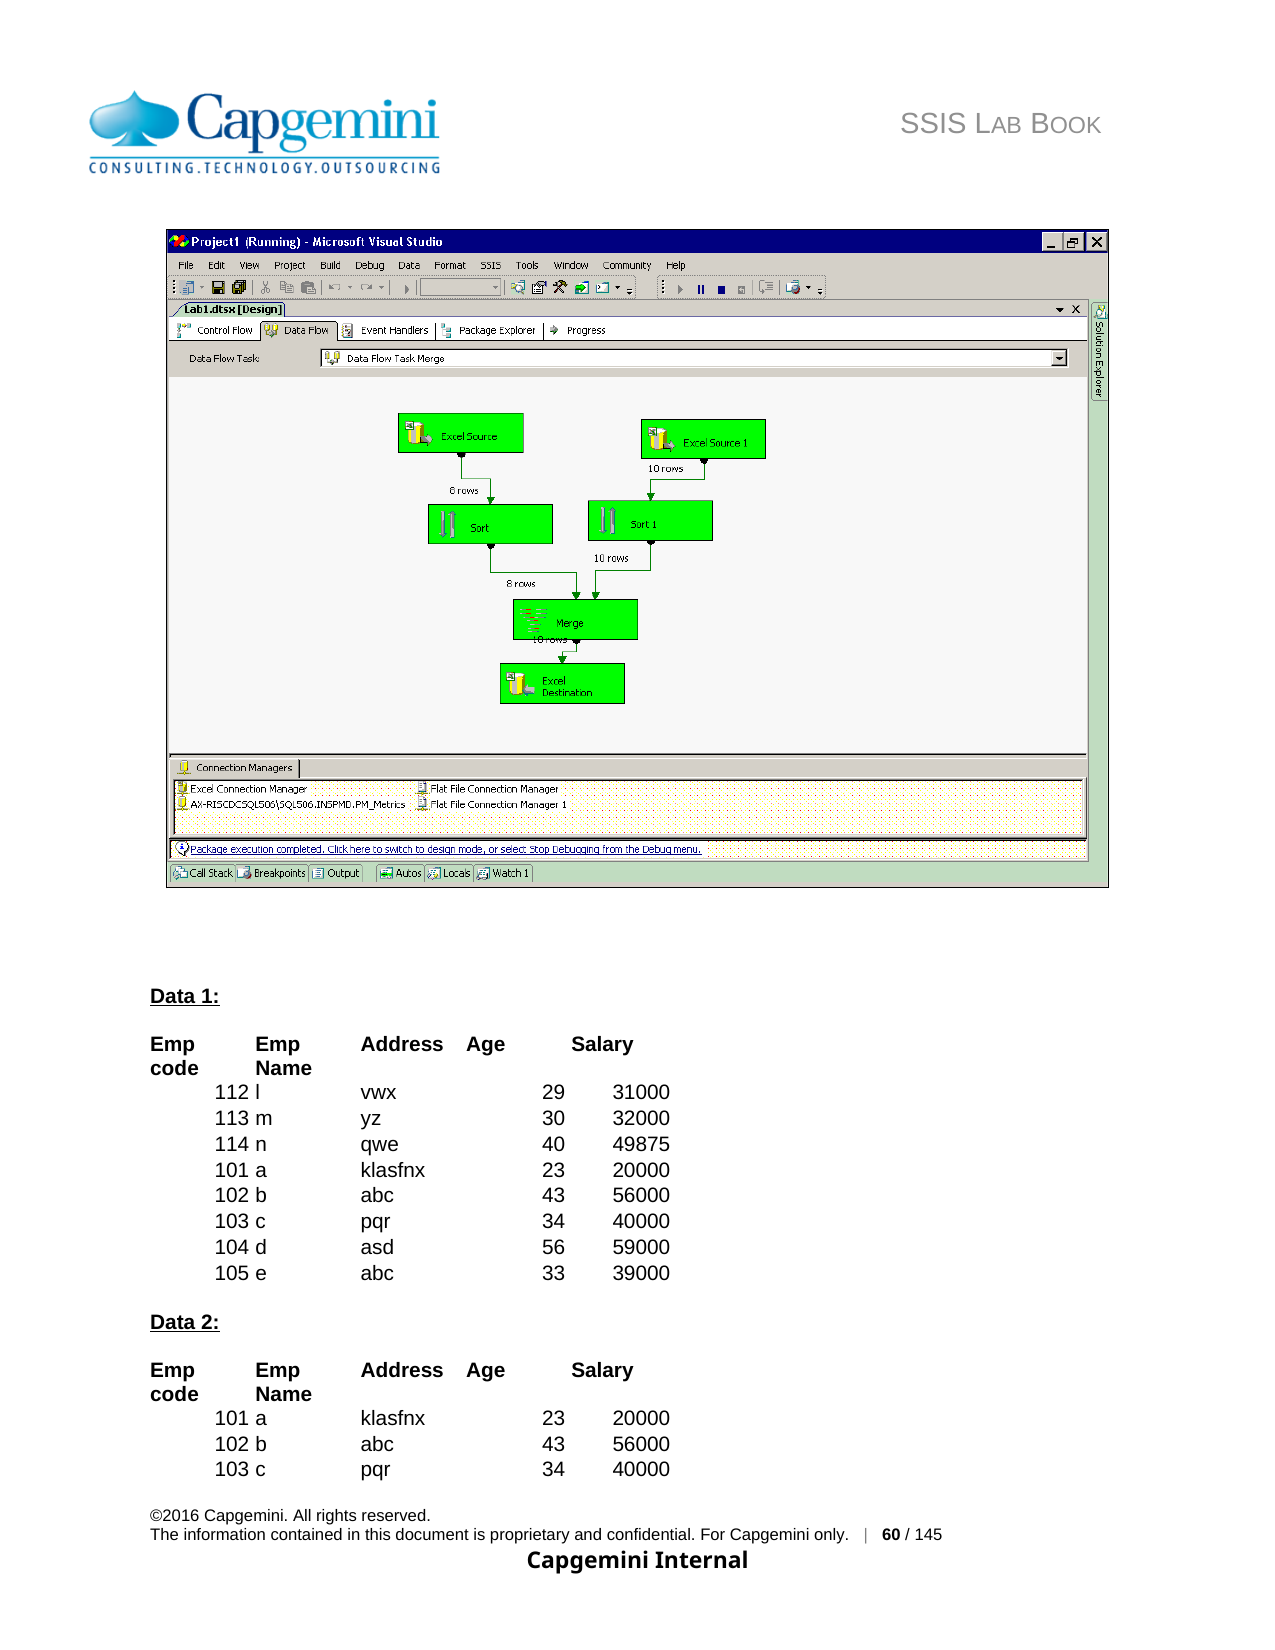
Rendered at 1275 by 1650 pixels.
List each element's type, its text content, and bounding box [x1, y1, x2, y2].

table_cell 114 [147, 1132, 252, 1157]
table_cell 43 [463, 1183, 568, 1209]
table_cell c [252, 1209, 357, 1234]
table_cell b [252, 1183, 357, 1209]
table_header Age [463, 1032, 568, 1080]
table_cell 101 [147, 1406, 252, 1432]
table_header Emp Name [252, 1032, 357, 1080]
table_cell abc [357, 1260, 463, 1286]
table_cell 49875 [568, 1132, 673, 1157]
table_cell 105 [147, 1260, 252, 1286]
table_cell 103 [147, 1209, 252, 1234]
picture [167, 230, 1108, 887]
table_cell 29 [463, 1080, 568, 1106]
table_header Address [357, 1358, 463, 1406]
table_header Salary [568, 1032, 673, 1080]
table_cell l [252, 1080, 357, 1106]
table_header Address [357, 1032, 463, 1080]
table_cell b [252, 1432, 357, 1457]
table_cell e [252, 1260, 357, 1286]
table_cell 102 [147, 1432, 252, 1457]
table_cell 20000 [568, 1406, 673, 1432]
table_cell 102 [147, 1183, 252, 1209]
table_cell a [252, 1406, 357, 1432]
table_cell abc [357, 1432, 463, 1457]
table_cell 56000 [568, 1432, 673, 1457]
table_cell d [252, 1235, 357, 1260]
table_cell n [252, 1132, 357, 1157]
table_cell 30 [463, 1106, 568, 1132]
table_cell 103 [147, 1457, 252, 1483]
table_cell 40000 [568, 1209, 673, 1234]
table_cell abc [357, 1183, 463, 1209]
table_header Emp Name [252, 1358, 357, 1406]
table_cell 23 [463, 1158, 568, 1183]
table_cell m [252, 1106, 357, 1132]
table_cell 104 [147, 1235, 252, 1260]
table_cell 31000 [568, 1080, 673, 1106]
table_cell 39000 [568, 1260, 673, 1286]
table_cell 43 [463, 1432, 568, 1457]
table_cell 59000 [568, 1235, 673, 1260]
table_header Salary [568, 1358, 673, 1406]
table_header Emp code [147, 1032, 252, 1080]
text Data 1: [150, 984, 1125, 1008]
table_cell yz [357, 1106, 463, 1132]
text Data 2: [150, 1310, 1125, 1334]
table_cell 56 [463, 1235, 568, 1260]
table_cell vwx [357, 1080, 463, 1106]
table_cell c [252, 1457, 357, 1483]
table_cell klasfnx [357, 1406, 463, 1432]
table_cell pqr [357, 1209, 463, 1234]
table_cell 56000 [568, 1183, 673, 1209]
table_cell klasfnx [357, 1158, 463, 1183]
table_cell 20000 [568, 1158, 673, 1183]
table_header Emp code [147, 1358, 252, 1406]
table_cell 40 [463, 1132, 568, 1157]
table_cell a [252, 1158, 357, 1183]
table_header Age [463, 1358, 568, 1406]
table_cell pqr [357, 1457, 463, 1483]
table_cell asd [357, 1235, 463, 1260]
table_cell 34 [463, 1209, 568, 1234]
table_cell 101 [147, 1158, 252, 1183]
table_cell 113 [147, 1106, 252, 1132]
table_cell qwe [357, 1132, 463, 1157]
table_cell 23 [463, 1406, 568, 1432]
table_cell 32000 [568, 1106, 673, 1132]
picture [87, 89, 443, 177]
table_cell 34 [463, 1457, 568, 1483]
table_cell 40000 [568, 1457, 673, 1483]
table_cell 33 [463, 1260, 568, 1286]
table_cell 112 [147, 1080, 252, 1106]
